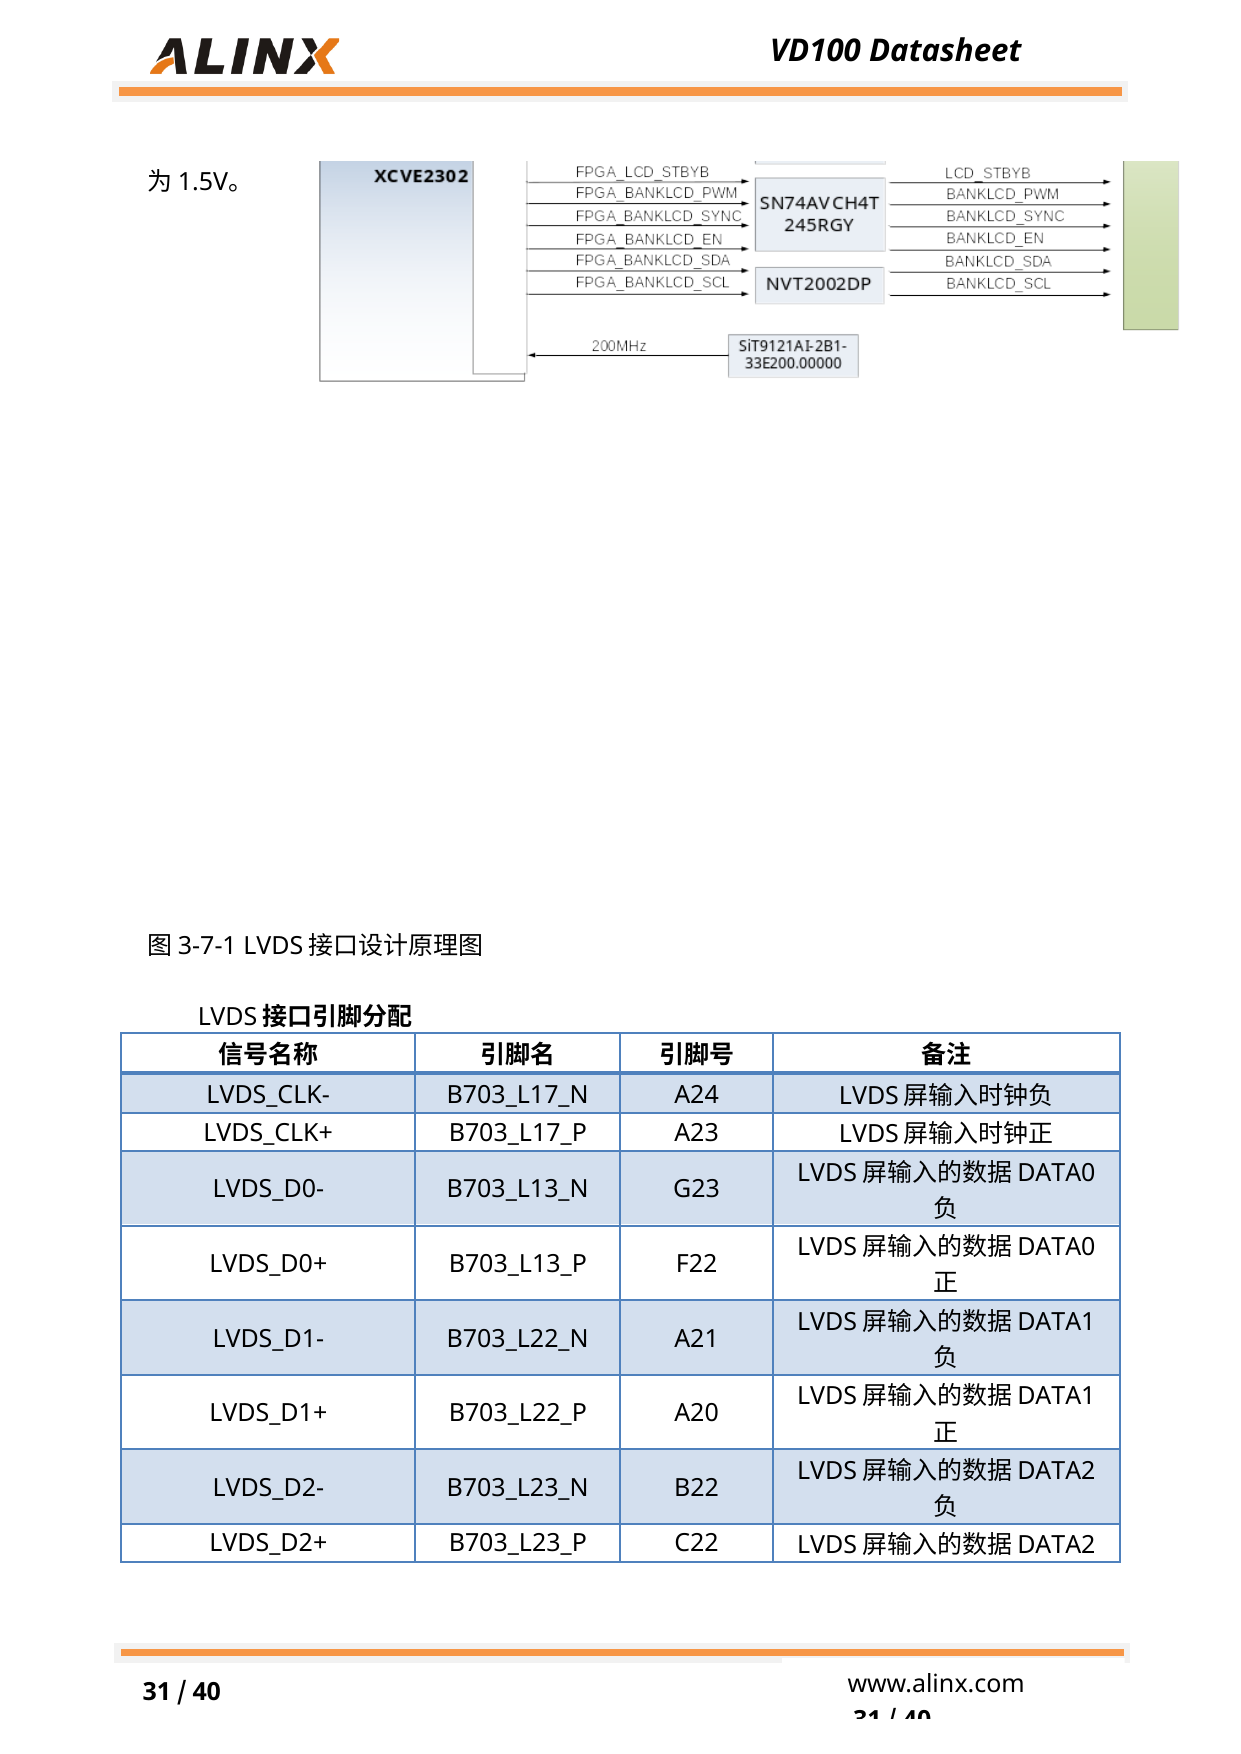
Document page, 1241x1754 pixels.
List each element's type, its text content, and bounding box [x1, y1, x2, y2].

table_cell LVDS屏输入的数据DATA2负 [774, 1450, 1119, 1523]
table_cell A20 [621, 1376, 772, 1448]
table_cell F22 [621, 1227, 772, 1299]
table_cell A23 [621, 1114, 772, 1150]
table_cell C22 [621, 1525, 772, 1561]
table_header 引脚名 [416, 1034, 619, 1071]
table_cell B703_L17_N [416, 1075, 619, 1112]
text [148, 162, 1093, 962]
table_cell B22 [621, 1450, 772, 1523]
table_cell LVDS_CLK+ [122, 1114, 414, 1150]
table_cell LVDS_D2- [122, 1450, 414, 1523]
table_cell B703_L22_P [416, 1376, 619, 1448]
table_cell LVDS屏输入时钟负 [774, 1075, 1119, 1112]
table_cell LVDS_D1- [122, 1301, 414, 1374]
table_cell LVDS屏输入的数据DATA1正 [774, 1376, 1119, 1448]
table_cell LVDS_D0+ [122, 1227, 414, 1299]
table_cell LVDS_D0- [122, 1152, 414, 1224]
table_cell LVDS_CLK- [122, 1075, 414, 1112]
table_header 备注 [774, 1034, 1119, 1071]
table_header 引脚号 [621, 1034, 772, 1071]
table_header 信号名称 [122, 1034, 414, 1071]
table_cell B703_L23_N [416, 1450, 619, 1523]
table_cell LVDS屏输入的数据DATA0正 [774, 1227, 1119, 1299]
picture [148, 34, 339, 80]
table_cell B703_L22_N [416, 1301, 619, 1374]
table_cell B703_L17_P [416, 1114, 619, 1150]
table_cell LVDS屏输入时钟正 [774, 1114, 1119, 1150]
table_cell G23 [621, 1152, 772, 1224]
table_cell LVDS屏输入的数据DATA1负 [774, 1301, 1119, 1374]
table_cell LVDS屏输入的数据DATA2正 [774, 1525, 1119, 1561]
text LVDS接口引脚分配 [148, 996, 1093, 1032]
table_cell LVDS_D2+ [122, 1525, 414, 1561]
table_cell B703_L13_N [416, 1152, 619, 1224]
table_cell B703_L23_P [416, 1525, 619, 1561]
table_cell B703_L13_P [416, 1227, 619, 1299]
table_cell LVDS屏输入的数据DATA0负 [774, 1152, 1119, 1224]
table_cell A24 [621, 1075, 772, 1112]
table_cell A21 [621, 1301, 772, 1374]
table_cell LVDS_D1+ [122, 1376, 414, 1448]
